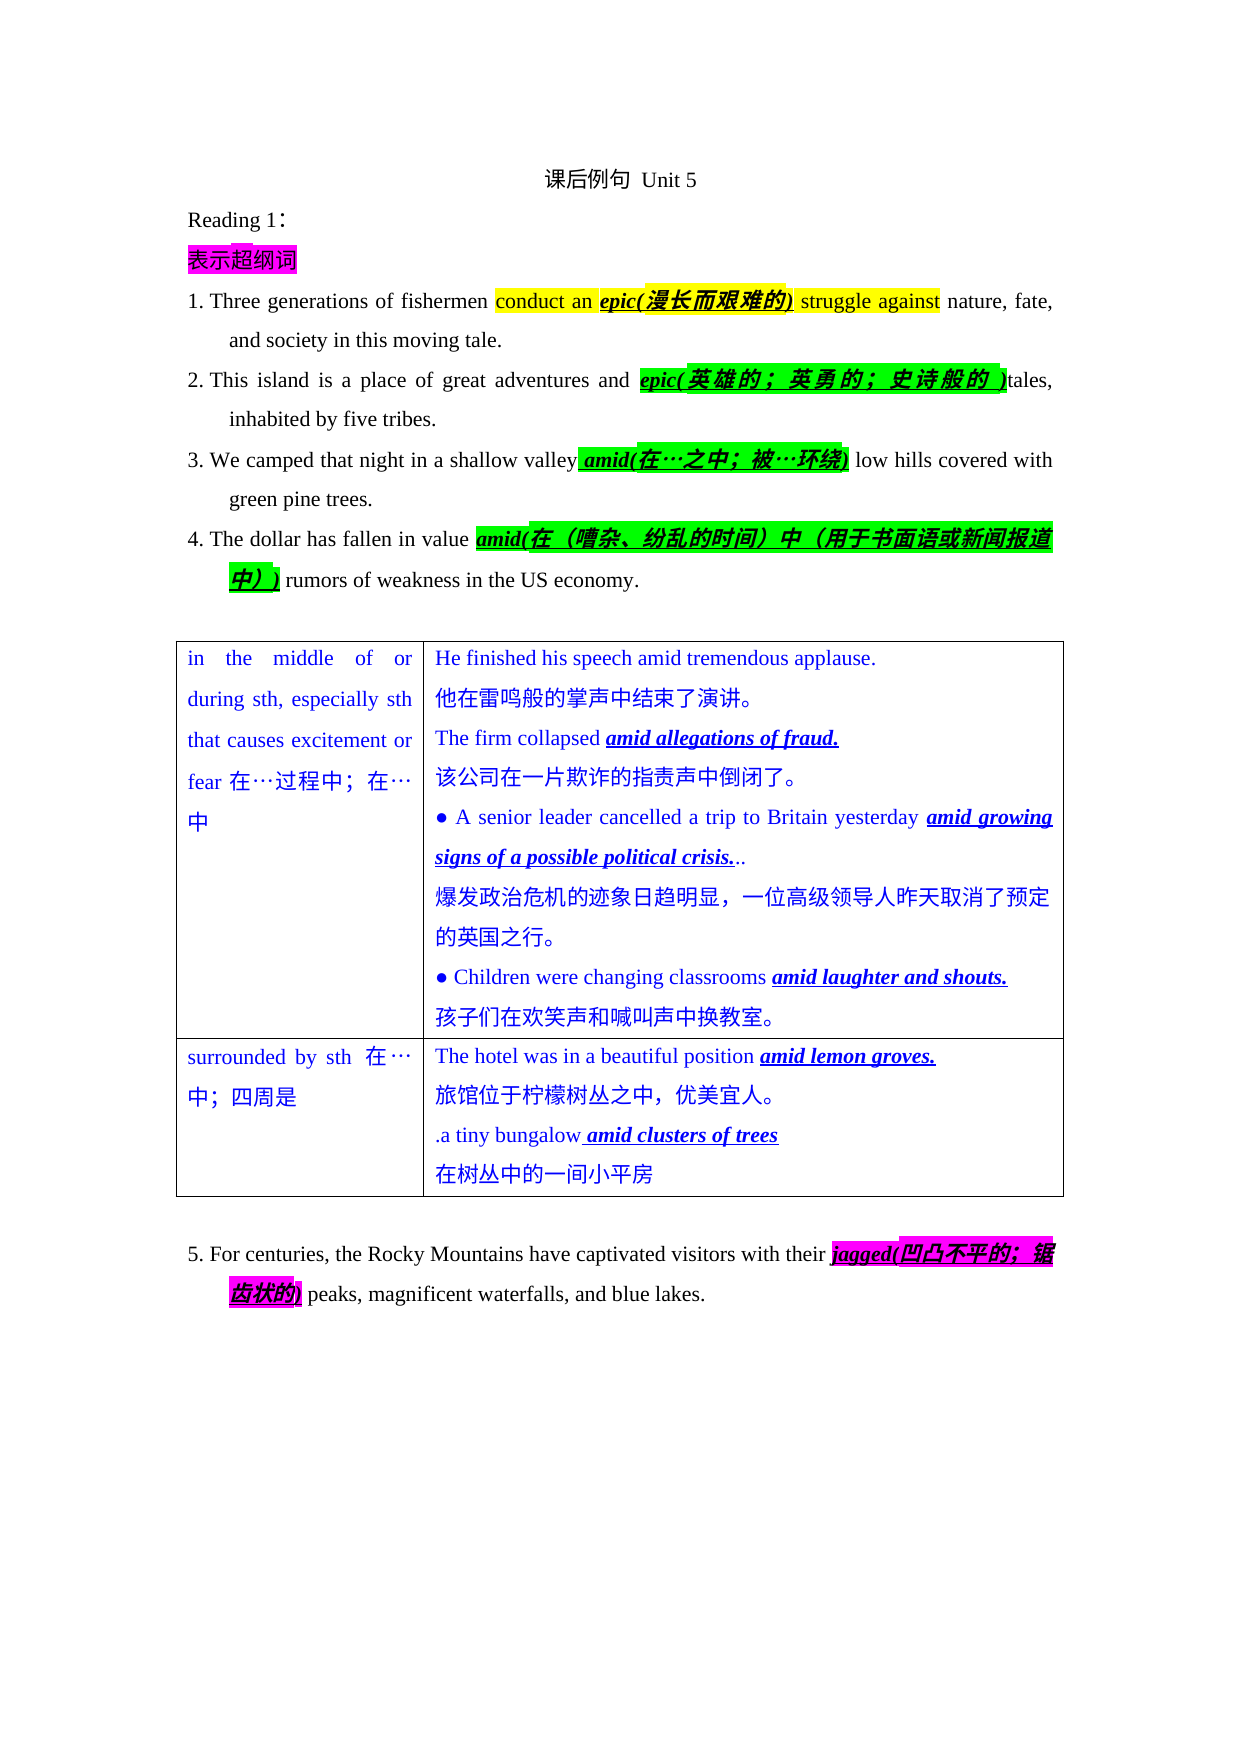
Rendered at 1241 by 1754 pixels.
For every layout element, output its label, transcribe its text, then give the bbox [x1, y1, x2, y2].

text Reading 1： [187, 202, 1053, 235]
table_cell The hotel was in a beautiful position amid lemon groves. 旅馆位于柠檬树丛之中，优美宜人。 .a tiny bungalow amid clusters of trees 在树丛中的一间小平房 [424, 1039, 1063, 1196]
table_header He finished his speech amid tremendous applause. 他在雷鸣般的掌声中结束了演讲。 The firm collapsed amid allegations of fraud. 该公司在一片欺诈的指责声中倒闭了。 ● A senior leader cancelled a trip to Britain yesterday amid growing signs of a possible political crisis... 爆发政治危机的迹象日趋明显，一位高级领导人昨天取消了预定的英国之行。 ● Children were changing classrooms amid laughter and shouts. 孩子们在欢笑声和喊叫声中换教室。 [424, 642, 1063, 1038]
list For centuries, the Rocky Mountains have captivated visitors with their jagged(凹凸不平的；锯齿状的) peaks, magnificent waterfalls, and blue lakes. [187, 1235, 1053, 1308]
list The dollar has fallen in value amid(在（嘈杂、纷乱的时间）中（用于书面语或新闻报道中）) rumors of weakness in the US economy. [187, 521, 1053, 594]
list We camped that night in a shallow valley amid(在…之中；被…环绕) low hills covered with green pine trees. [187, 441, 1053, 514]
table_header in the middle of or during sth, especially sth that causes excitement or fear 在…过程中；在…中 [177, 642, 423, 1038]
table_cell surrounded by sth 在…中；四周是 [177, 1039, 423, 1196]
text 课后例句 Unit 5 [187, 162, 1053, 194]
text 表示超纲词 [187, 242, 1053, 275]
list Three generations of fishermen conduct an epic(漫长而艰难的) struggle against nature, fate, and society in this moving tale. [187, 283, 1053, 356]
list This island is a place of great adventures and epic(英雄的；英勇的；史诗般的 )tales, inhabited by five tribes. [187, 362, 1053, 435]
